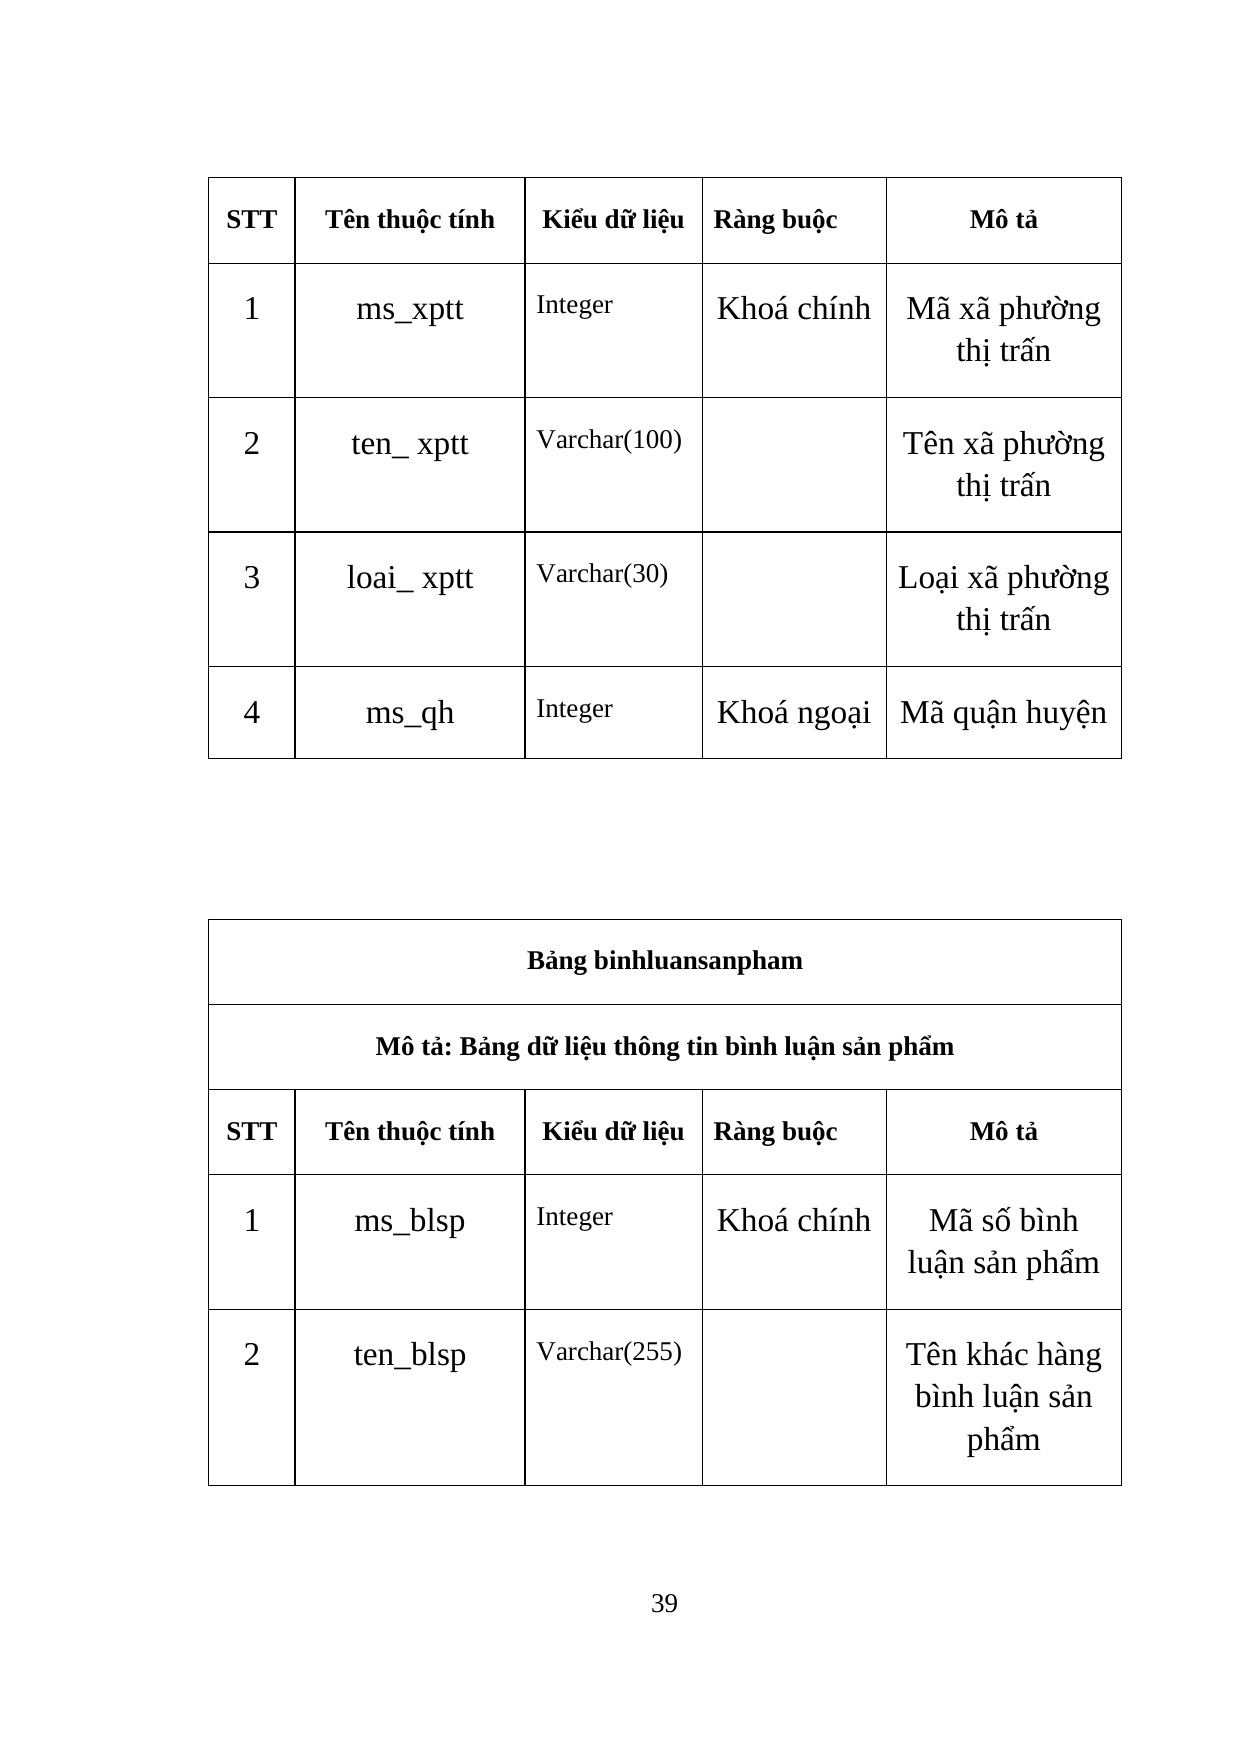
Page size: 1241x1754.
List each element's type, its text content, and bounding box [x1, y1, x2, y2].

table_cell Ràng buộc [703, 178, 886, 262]
table_cell ms_blsp [296, 1175, 524, 1308]
table_cell Khoá chính [703, 1175, 886, 1308]
table_cell STT [209, 178, 294, 262]
table_header Bảng binhluansanpham [209, 920, 1121, 1004]
table_cell 1 [209, 264, 294, 397]
table_cell STT [209, 1090, 294, 1174]
table_cell ten_blsp [296, 1310, 524, 1485]
table_cell [703, 1310, 886, 1485]
table_cell Tên xã phường thị trấn [887, 398, 1121, 531]
table_cell Kiểu dữ liệu [526, 178, 702, 262]
table_cell Varchar(30) [526, 533, 702, 666]
table_cell Mô tả [887, 178, 1121, 262]
table_cell ms_xptt [296, 264, 524, 397]
table_cell Ràng buộc [703, 1090, 886, 1174]
table_cell Varchar(255) [526, 1310, 702, 1485]
table_cell Mô tả: Bảng dữ liệu thông tin bình luận sản phẩm [209, 1005, 1121, 1089]
table_cell Integer [526, 667, 702, 758]
table_cell Varchar(100) [526, 398, 702, 531]
table_cell Khoá chính [703, 264, 886, 397]
table_cell Integer [526, 1175, 702, 1308]
table_cell Tên thuộc tính [296, 1090, 524, 1174]
table_cell Tên thuộc tính [296, 178, 524, 262]
table_cell 4 [209, 667, 294, 758]
table_cell 2 [209, 1310, 294, 1485]
table_cell ten_ xptt [296, 398, 524, 531]
table_cell [703, 533, 886, 666]
table_cell ms_qh [296, 667, 524, 758]
table_cell loai_ xptt [296, 533, 524, 666]
table_cell [703, 398, 886, 531]
table_cell 1 [209, 1175, 294, 1308]
table_cell Mô tả [887, 1090, 1121, 1174]
table_cell Mã số bình luận sản phẩm [887, 1175, 1121, 1308]
table_cell 2 [209, 398, 294, 531]
table_cell Kiểu dữ liệu [526, 1090, 702, 1174]
table_cell Loại xã phường thị trấn [887, 533, 1121, 666]
table_cell Khoá ngoại [703, 667, 886, 758]
table_cell Integer [526, 264, 702, 397]
table_cell Tên khác hàng bình luận sản phẩm [887, 1310, 1121, 1485]
table_cell Mã quận huyện [887, 667, 1121, 758]
table_cell 3 [209, 533, 294, 666]
table_cell Mã xã phường thị trấn [887, 264, 1121, 397]
